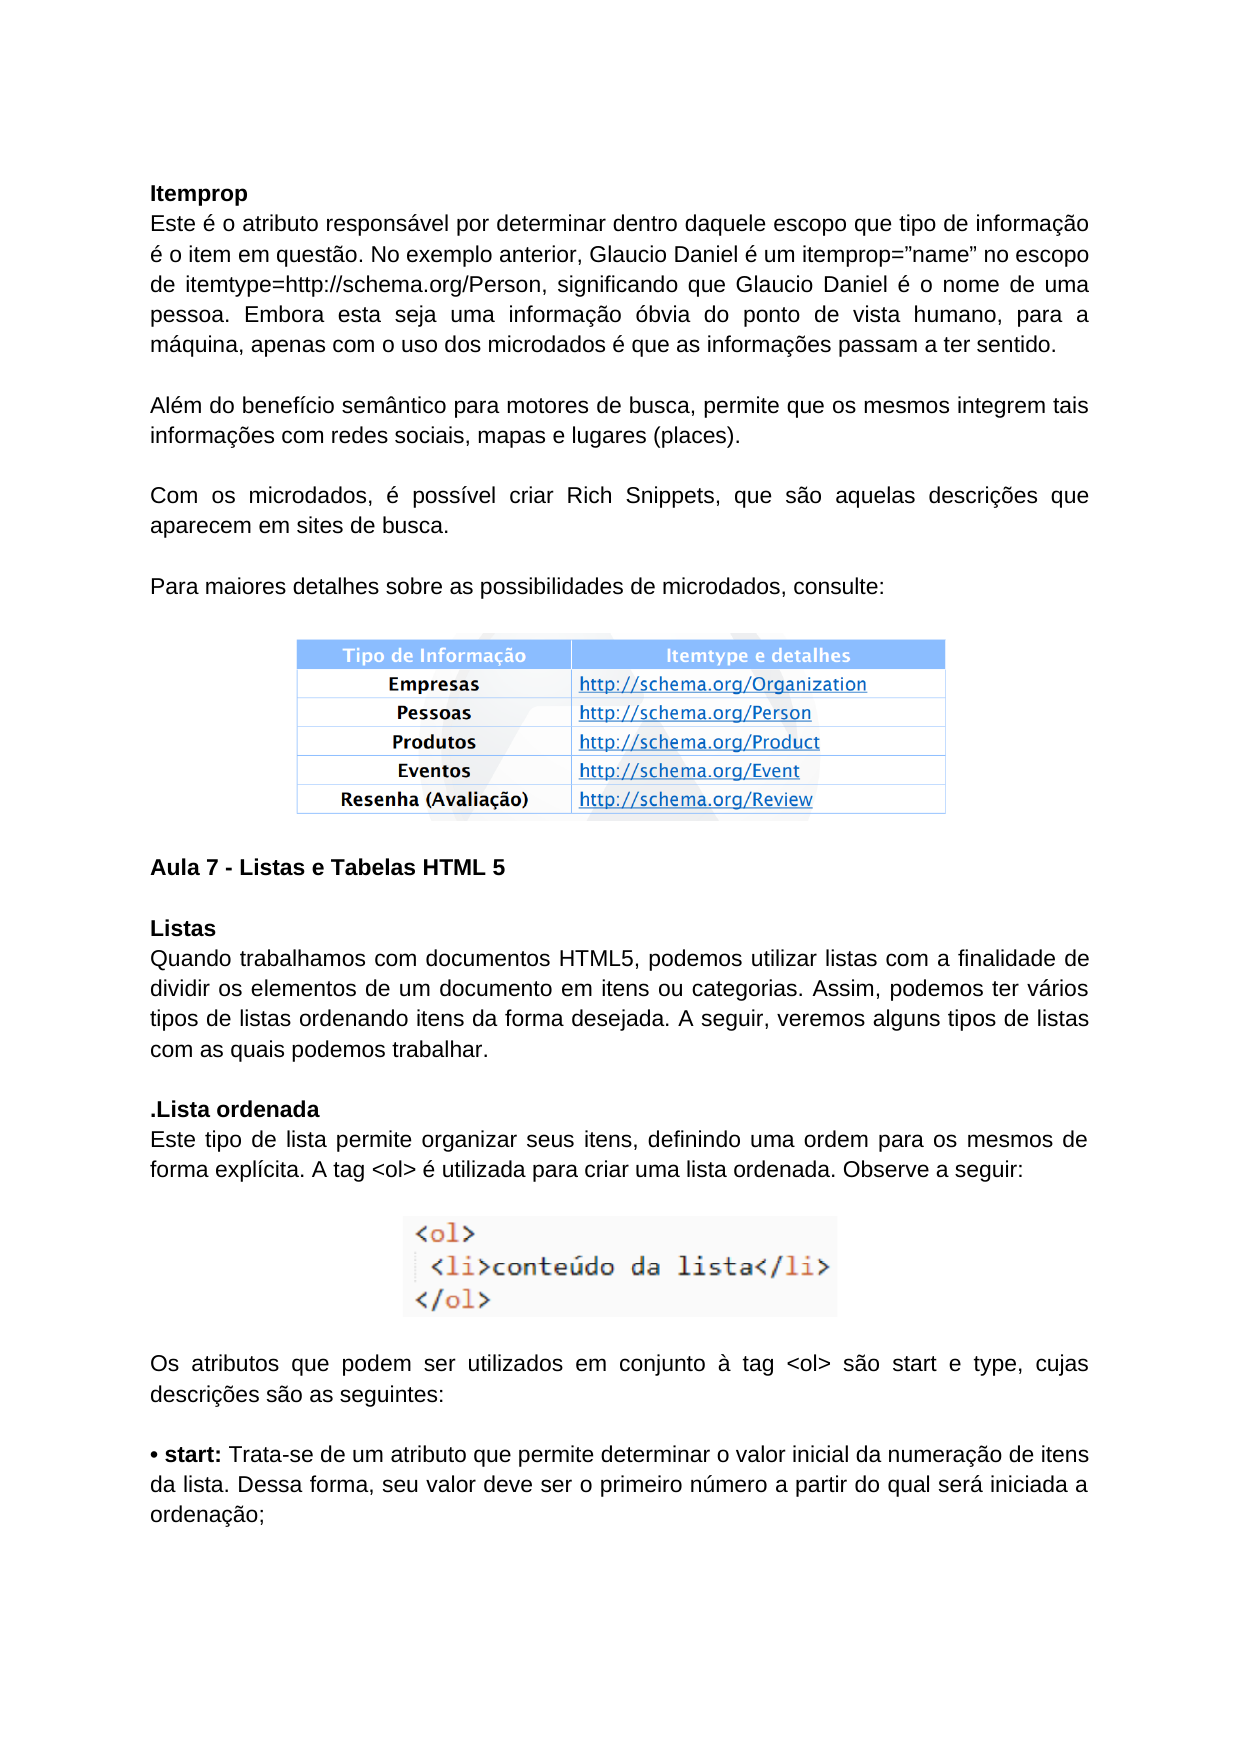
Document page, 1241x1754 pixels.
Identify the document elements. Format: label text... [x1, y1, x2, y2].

picture [291, 633, 950, 821]
text Com os microdados, é possível criar Rich Snippets, que são aquelas descrições que aparecem em sites de busca. [150, 482, 1090, 539]
picture [402, 1216, 838, 1317]
text Quando trabalhamos com documentos HTML5, podemos utilizar listas com a finalidade de dividir os elementos de um documento em itens ou categorias. Assim, podemos ter vários tipos de listas ordenando itens da forma desejada. A seguir, veremos alguns tipos de listas com as quais podemos trabalhar. [150, 945, 1090, 1062]
text Itemprop [150, 180, 1090, 207]
text Além do benefício semântico para motores de busca, permite que os mesmos integrem tais informações com redes sociais, mapas e lugares (places). [150, 392, 1090, 448]
text Este tipo de lista permite organizar seus itens, definindo uma ordem para os mesmos de forma explícita. A tag <ol> é utilizada para criar uma lista ordenada. Observe a seguir: [150, 1126, 1090, 1183]
text • start: Trata-se de um atributo que permite determinar o valor inicial da numeração de itens da lista. Dessa forma, seu valor deve ser o primeiro número a partir do qual será iniciada a ordenação; [150, 1441, 1090, 1528]
text Este é o atributo responsável por determinar dentro daquele escopo que tipo de informação é o item em questão. No exemplo anterior, Glaucio Daniel é um itemprop=”name” no escopo de itemtype=http://schema.org/Person, significando que Glaucio Daniel é o nome de uma pessoa. Embora esta seja uma informação óbvia do ponto de vista humano, para a máquina, apenas com o uso dos microdados é que as informações passam a ter sentido. [150, 210, 1090, 358]
text .Lista ordenada [150, 1096, 1090, 1122]
text Para maiores detalhes sobre as possibilidades de microdados, consulte: [150, 573, 1090, 599]
text Aula 7 - Listas e Tabelas HTML 5 [150, 854, 1090, 881]
text Listas [150, 915, 1090, 941]
text Os atributos que podem ser utilizados em conjunto à tag <ol> são start e type, cujas descrições são as seguintes: [150, 1350, 1090, 1407]
